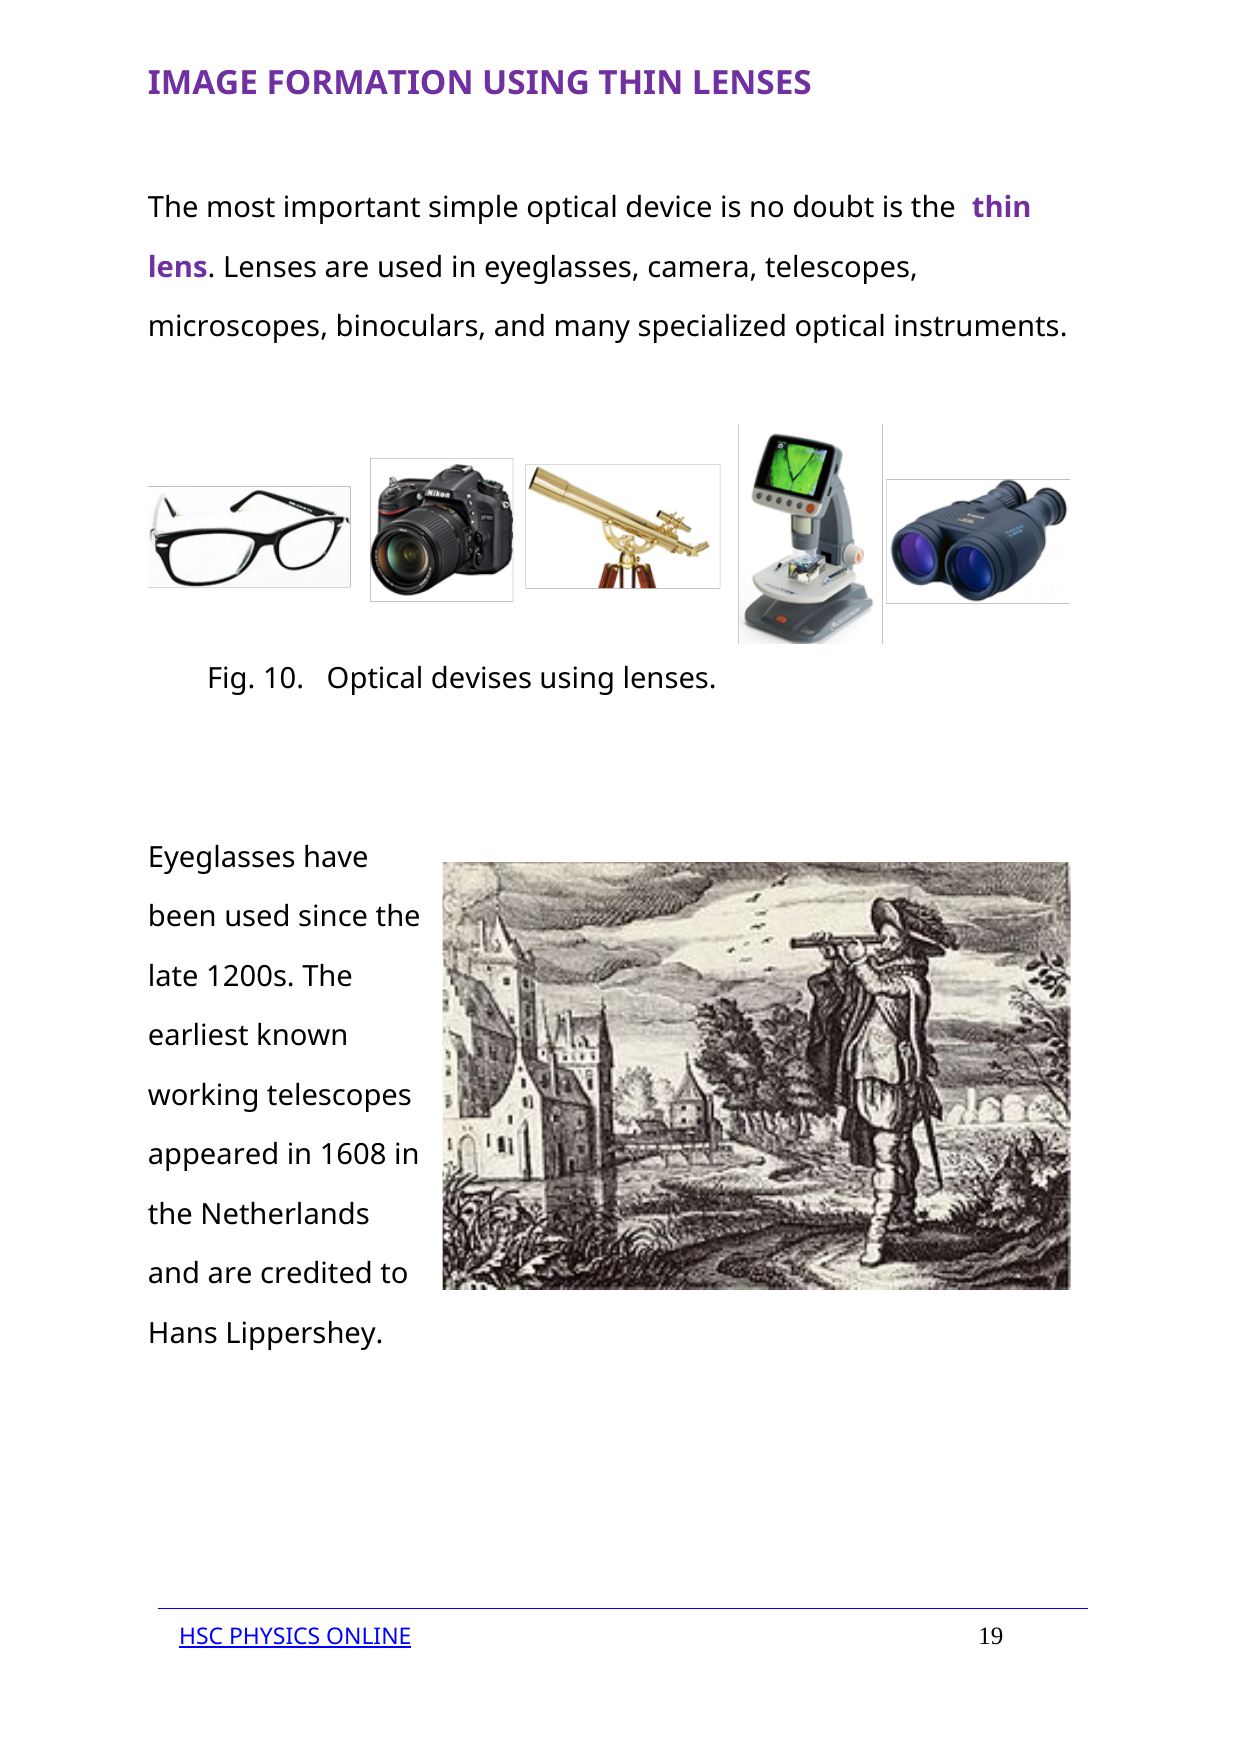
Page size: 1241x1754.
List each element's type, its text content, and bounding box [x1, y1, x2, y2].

picture [442, 862, 1071, 1290]
text Fig. 10. Optical devises using lenses. [148, 658, 1092, 697]
text IMAGE FORMATION USING THIN LENSES [148, 59, 1092, 104]
picture [147, 424, 1070, 644]
text The most important simple optical device is no doubt is the thin lens. Lenses are used in eyeglasses, camera, telescopes, microscopes, binoculars, and many specialized optical instruments. [148, 187, 1092, 345]
